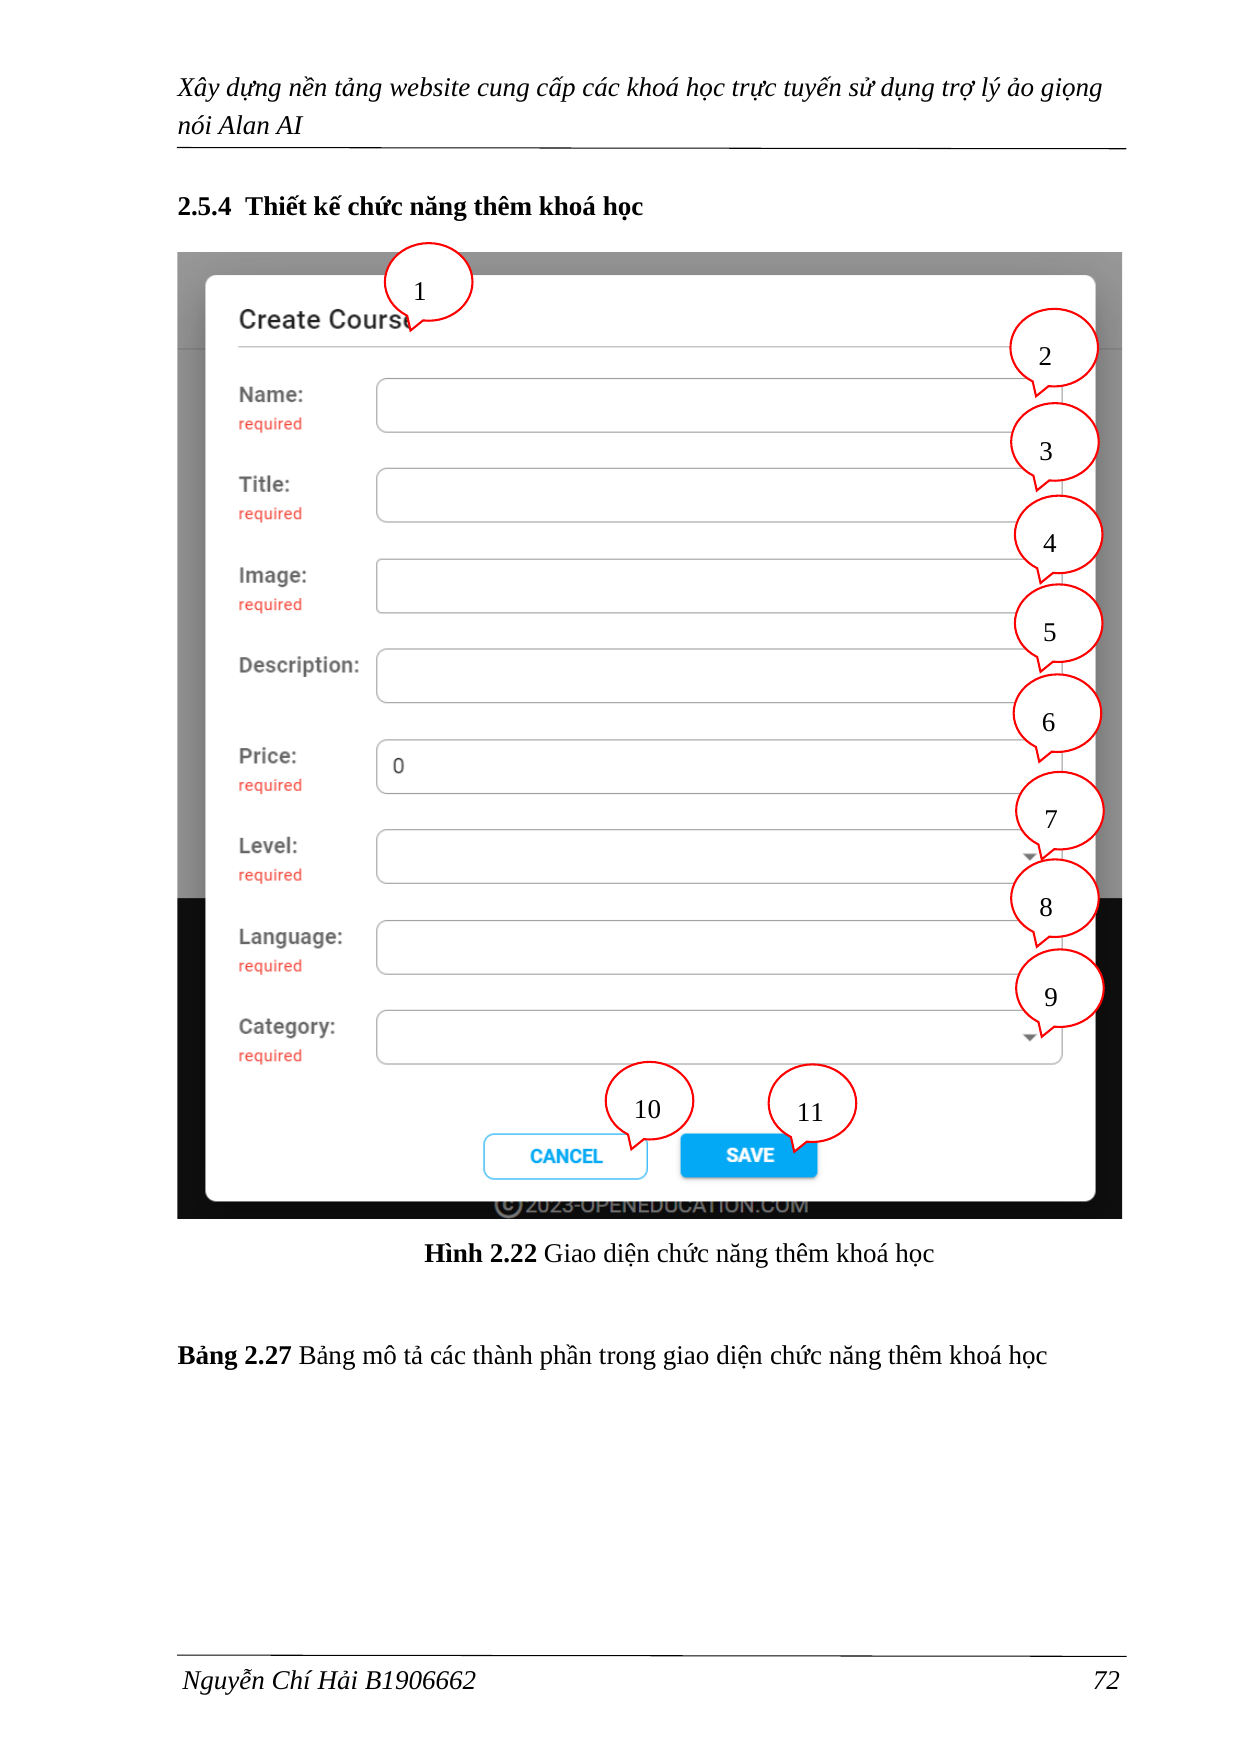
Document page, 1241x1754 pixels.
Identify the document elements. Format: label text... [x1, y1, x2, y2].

subtitle Thiết kế chức năng thêm khoá học [177, 190, 1122, 221]
picture [177, 252, 1123, 1219]
